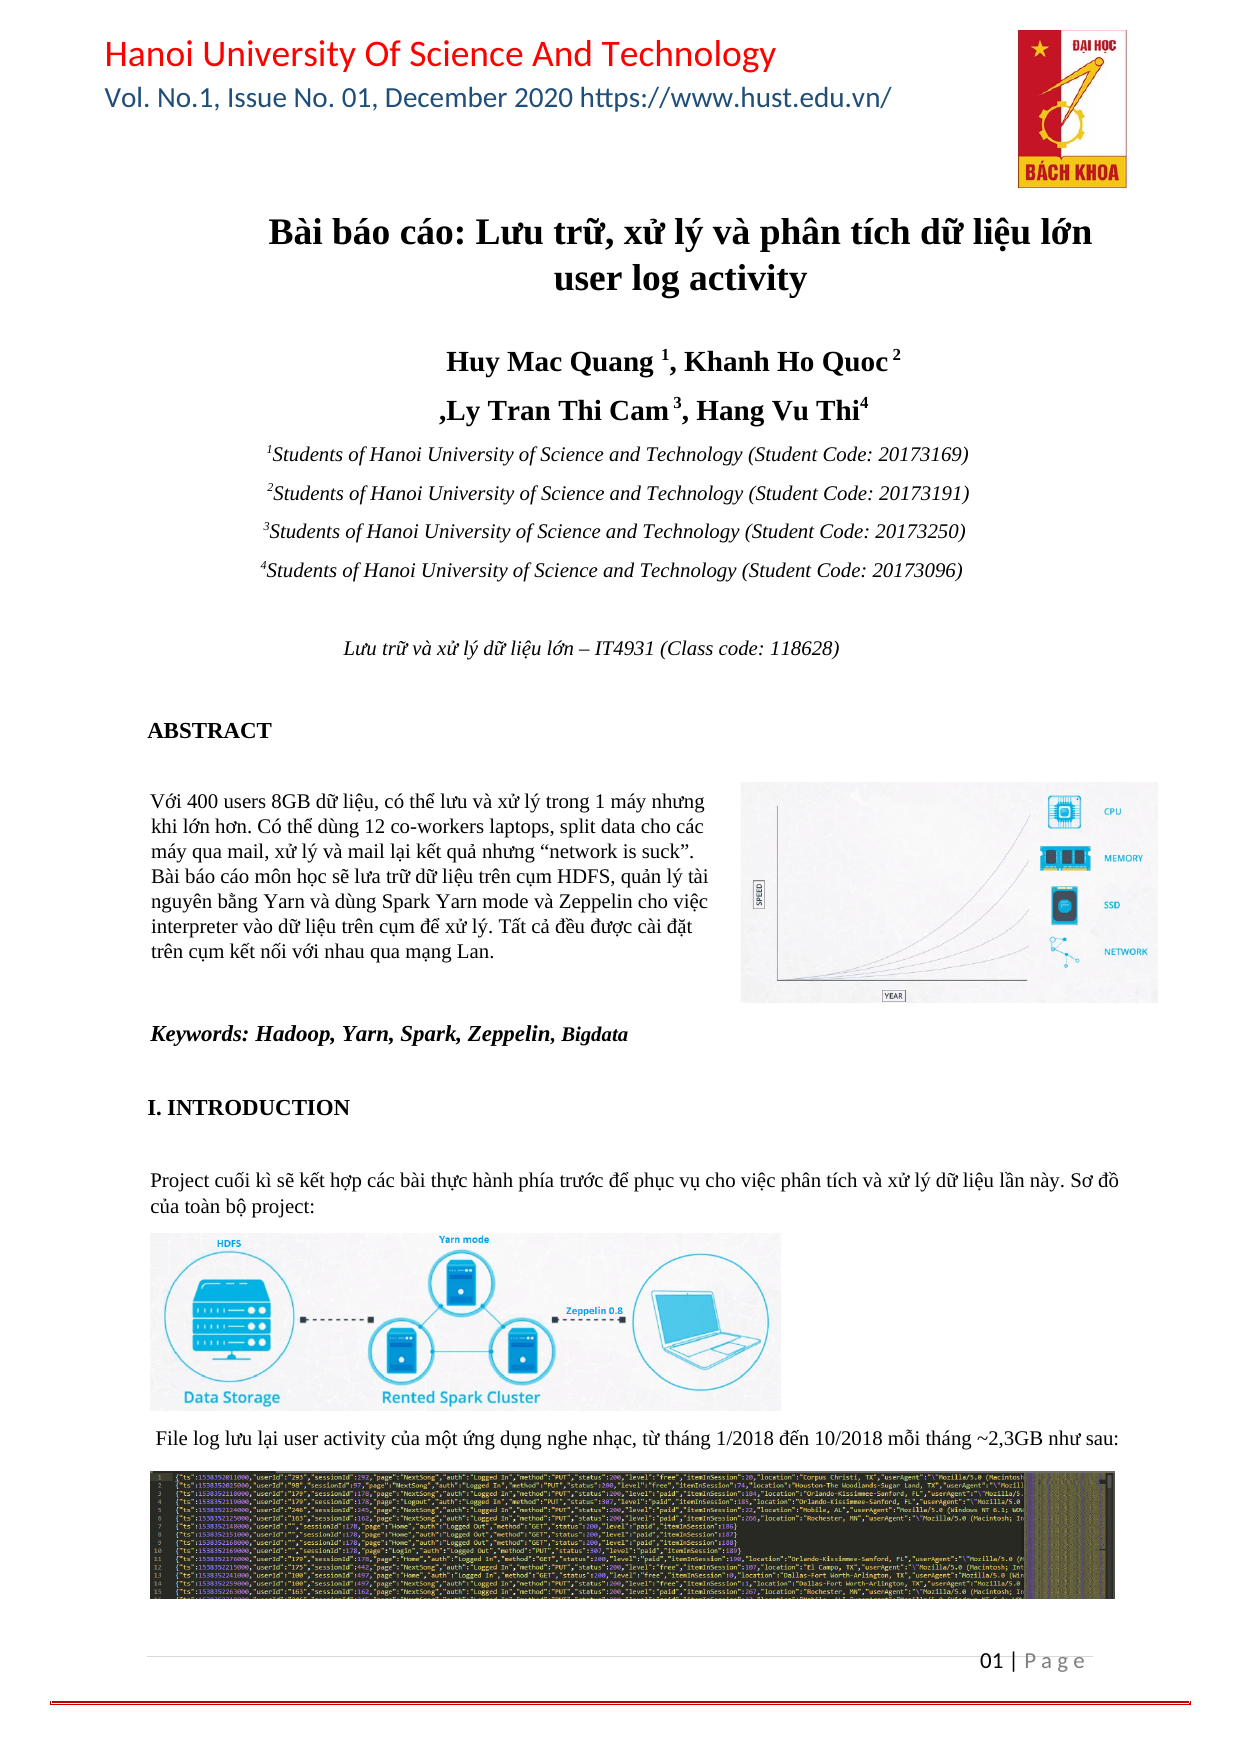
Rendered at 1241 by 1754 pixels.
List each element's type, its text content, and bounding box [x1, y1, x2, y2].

subtitle I. INTRODUCTION [147, 1094, 1131, 1121]
text 2Students of Hanoi University of Science and Technology (Student Code: 20173191) [267, 481, 1131, 504]
text Với 400 users 8GB dữ liệu, có thể lưu và xử lý trong 1 máy nhưng khi lớn hơn. Có thể dùng 12 co-workers laptops, split data cho các máy qua mail, xử lý và mail lại kết quả nhưng “network is suck”. Bài báo cáo môn học sẽ lưa trữ dữ liệu trên cụm HDFS, quản lý tài nguyên bằng Yarn và dùng Spark Yarn mode và Zeppelin cho việc interpreter vào dữ liệu trên cụm để xử lý. Tất cả đều được cài đặt trên cụm kết nối với nhau qua mạng Lan. [150, 789, 739, 963]
text File log lưu lại user activity của một ứng dụng nghe nhạc, từ tháng 1/2018 đến 10/2018 mỗi tháng ~2,3GB như sau: [150, 1426, 1131, 1450]
text 1Students of Hanoi University of Science and Technology (Student Code: 20173169) [226, 442, 1131, 466]
text ,Ly Tran Thi Cam 3, Hang Vu Thi4 [381, 393, 1131, 427]
picture [739, 782, 1158, 1002]
text 4Students of Hanoi University of Science and Technology (Student Code: 20173096) [198, 558, 1131, 582]
text Keywords: Hadoop, Yarn, Spark, Zeppelin, Bigdata [150, 1020, 1131, 1046]
subtitle ABSTRACT [147, 717, 1131, 743]
text Lưu trữ và xử lý dữ liệu lớn – IT4931 (Class code: 118628) [343, 636, 1131, 660]
picture [990, 30, 1153, 188]
text Huy Mac Quang 1, Khanh Ho Quoc 2 [381, 344, 1131, 378]
picture [150, 1471, 1115, 1599]
picture [150, 1233, 782, 1411]
text 3Students of Hanoi University of Science and Technology (Student Code: 20173250) [226, 519, 1131, 543]
text Bài báo cáo: Lưu trữ, xử lý và phân tích dữ liệu lớn user log activity [230, 209, 1131, 299]
text Project cuối kì sẽ kết hợp các bài thực hành phía trước để phục vụ cho việc phân tích và xử lý dữ liệu lần này. Sơ đồ của toàn bộ project: [150, 1168, 1131, 1218]
